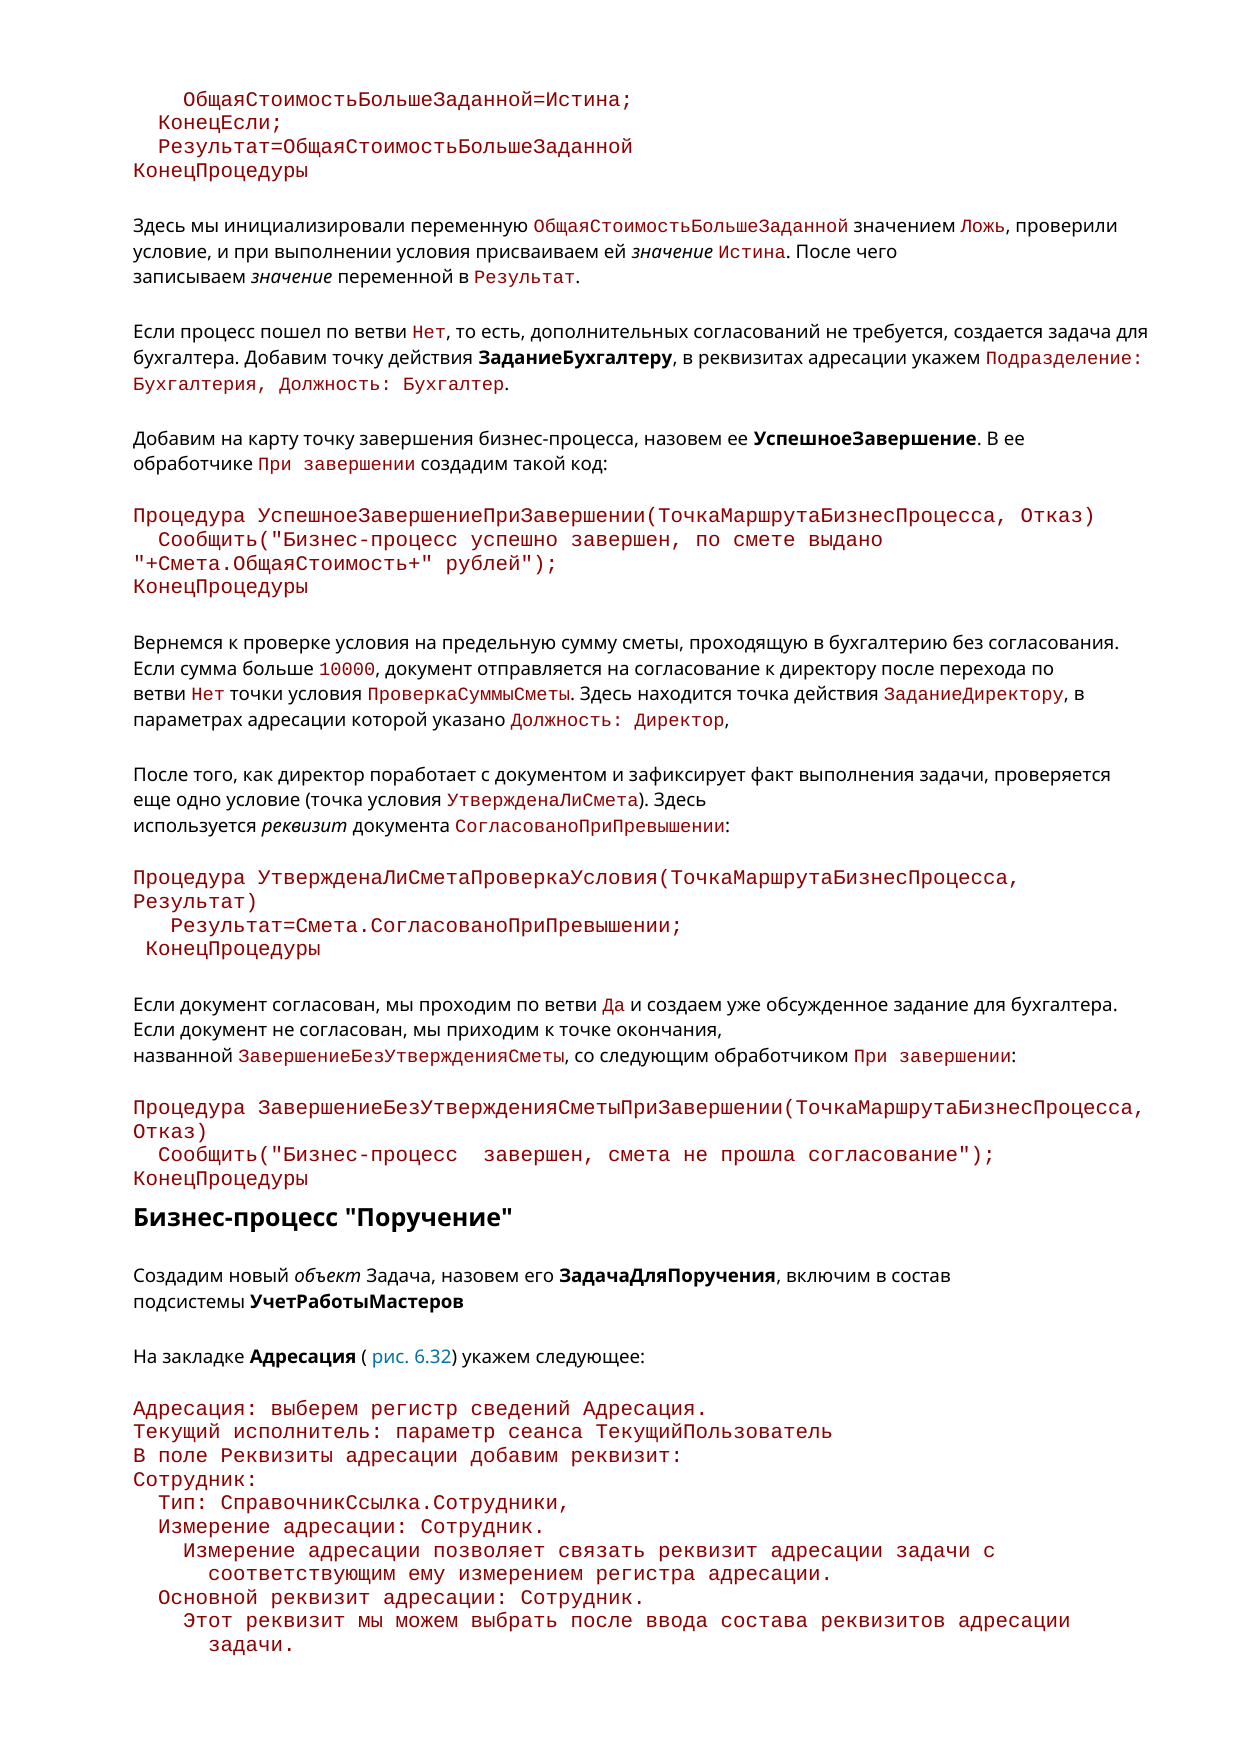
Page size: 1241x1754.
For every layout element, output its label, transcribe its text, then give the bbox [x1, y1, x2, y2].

text КонецПроцедуры [133, 1168, 1152, 1192]
text На закладке Адресация ( рис. 6.32) укажем следующее: [133, 1343, 1152, 1368]
text После того, как директор поработает с документом и зафиксирует факт выполнения задачи, проверяется еще одно условие (точка условия УтвержденаЛиСмета). Здесь используется реквизит документа СогласованоПриПревышении: [133, 761, 1152, 838]
text Результат=Смета.СогласованоПриПревышении; [133, 914, 1152, 938]
text В поле Реквизиты адресации добавим реквизит: [133, 1445, 1152, 1469]
text Создадим новый объект Задача, назовем его ЗадачаДляПоручения, включим в состав подсистемы УчетРаботыМастеров [133, 1263, 1152, 1314]
text Если процесс пошел по ветви Нет, то есть, дополнительных согласований не требуется, создается задача для бухгалтера. Добавим точку действия ЗаданиеБухгалтеру, в реквизитах адресации укажем Подразделение: Бухгалтерия, Должность: Бухгалтер. [133, 319, 1152, 396]
text Сообщить("Бизнес-процесс завершен, смета не прошла согласование"); [133, 1144, 1152, 1168]
text Сотрудник: [133, 1469, 1152, 1492]
text Если документ согласован, мы проходим по ветви Да и создаем уже обсужденное задание для бухгалтера. Если документ не согласован, мы приходим к точке окончания, названной ЗавершениеБезУтвержденияСметы, со следующим обработчиком При завершении: [133, 991, 1152, 1068]
text КонецПроцедуры [133, 159, 1152, 183]
text Процедура УтвержденаЛиСметаПроверкаУсловия(ТочкаМаршрутаБизнесПроцесса, Результат) [133, 867, 1152, 914]
text Сообщить("Бизнес-процесс успешно завершен, по смете выдано "+Смета.ОбщаяСтоимость+" рублей"); [133, 529, 1152, 576]
text ОбщаяСтоимостьБольшеЗаданной=Истина; [133, 89, 1152, 112]
text Адресация: выберем регистр сведений Адресация. [133, 1398, 1152, 1421]
text Добавим на карту точку завершения бизнес-процесса, назовем ее УспешноеЗавершение. В ее обработчике При завершении создадим такой код: [133, 425, 1152, 476]
text Процедура УспешноеЗавершениеПриЗавершении(ТочкаМаршрутаБизнесПроцесса, Отказ) [133, 506, 1152, 529]
text Тип: СправочникСсылка.Сотрудники, [133, 1492, 1152, 1516]
text Процедура ЗавершениеБезУтвержденияСметыПриЗавершении(ТочкаМаршрутаБизнесПроцесса, Отказ) [133, 1097, 1152, 1144]
text Измерение адресации: Сотрудник. [133, 1516, 1152, 1539]
text Основной реквизит адресации: Сотрудник. [133, 1587, 1152, 1611]
text КонецПроцедуры [133, 576, 1152, 600]
text Этот реквизит мы можем выбрать после ввода состава реквизитов адресации [133, 1611, 1152, 1634]
text Бизнес-процесс "Поручение" [133, 1199, 1152, 1234]
text Измерение адресации позволяет связать реквизит адресации задачи с [133, 1539, 1152, 1563]
text Результат=ОбщаяСтоимостьБольшеЗаданной [133, 136, 1152, 159]
text Вернемся к проверке условия на предельную сумму сметы, проходящую в бухгалтерию без согласования. Если сумма больше 10000, документ отправляется на согласование к директору после перехода по ветви Нет точки условия ПроверкаСуммыСметы. Здесь находится точка действия ЗаданиеДиректору, в параметрах адресации которой указано Должность: Директор, [133, 629, 1152, 732]
text Здесь мы инициализировали переменную ОбщаяСтоимостьБольшеЗаданной значением Ложь, проверили условие, и при выполнении условия присваиваем ей значение Истина. После чего записываем значение переменной в Результат. [133, 212, 1152, 289]
text задачи. [133, 1634, 1152, 1658]
text соответствующим ему измерением регистра адресации. [133, 1563, 1152, 1587]
text КонецПроцедуры [133, 938, 1152, 962]
text Текущий исполнитель: параметр сеанса ТекущийПользователь [133, 1421, 1152, 1445]
text КонецЕсли; [133, 112, 1152, 136]
